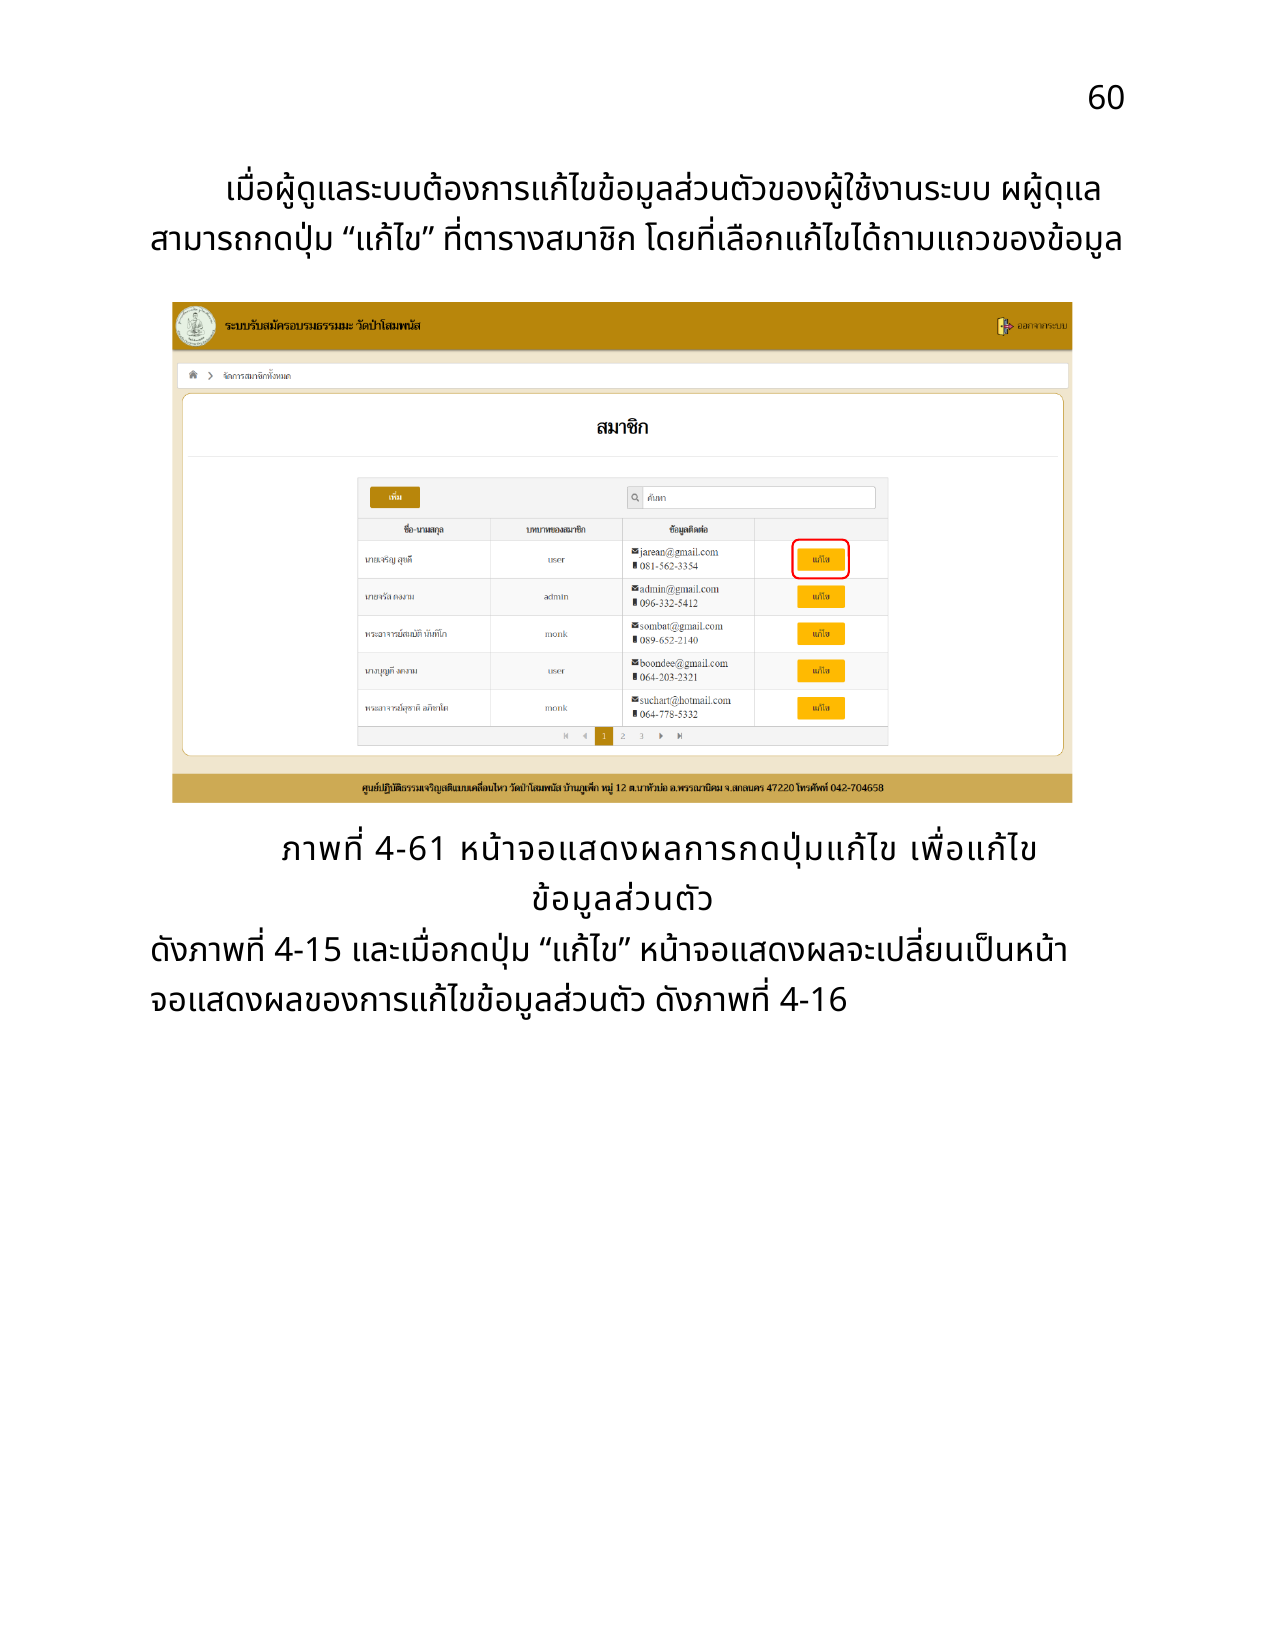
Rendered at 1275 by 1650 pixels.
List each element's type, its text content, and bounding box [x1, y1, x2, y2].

picture [172, 302, 1073, 803]
